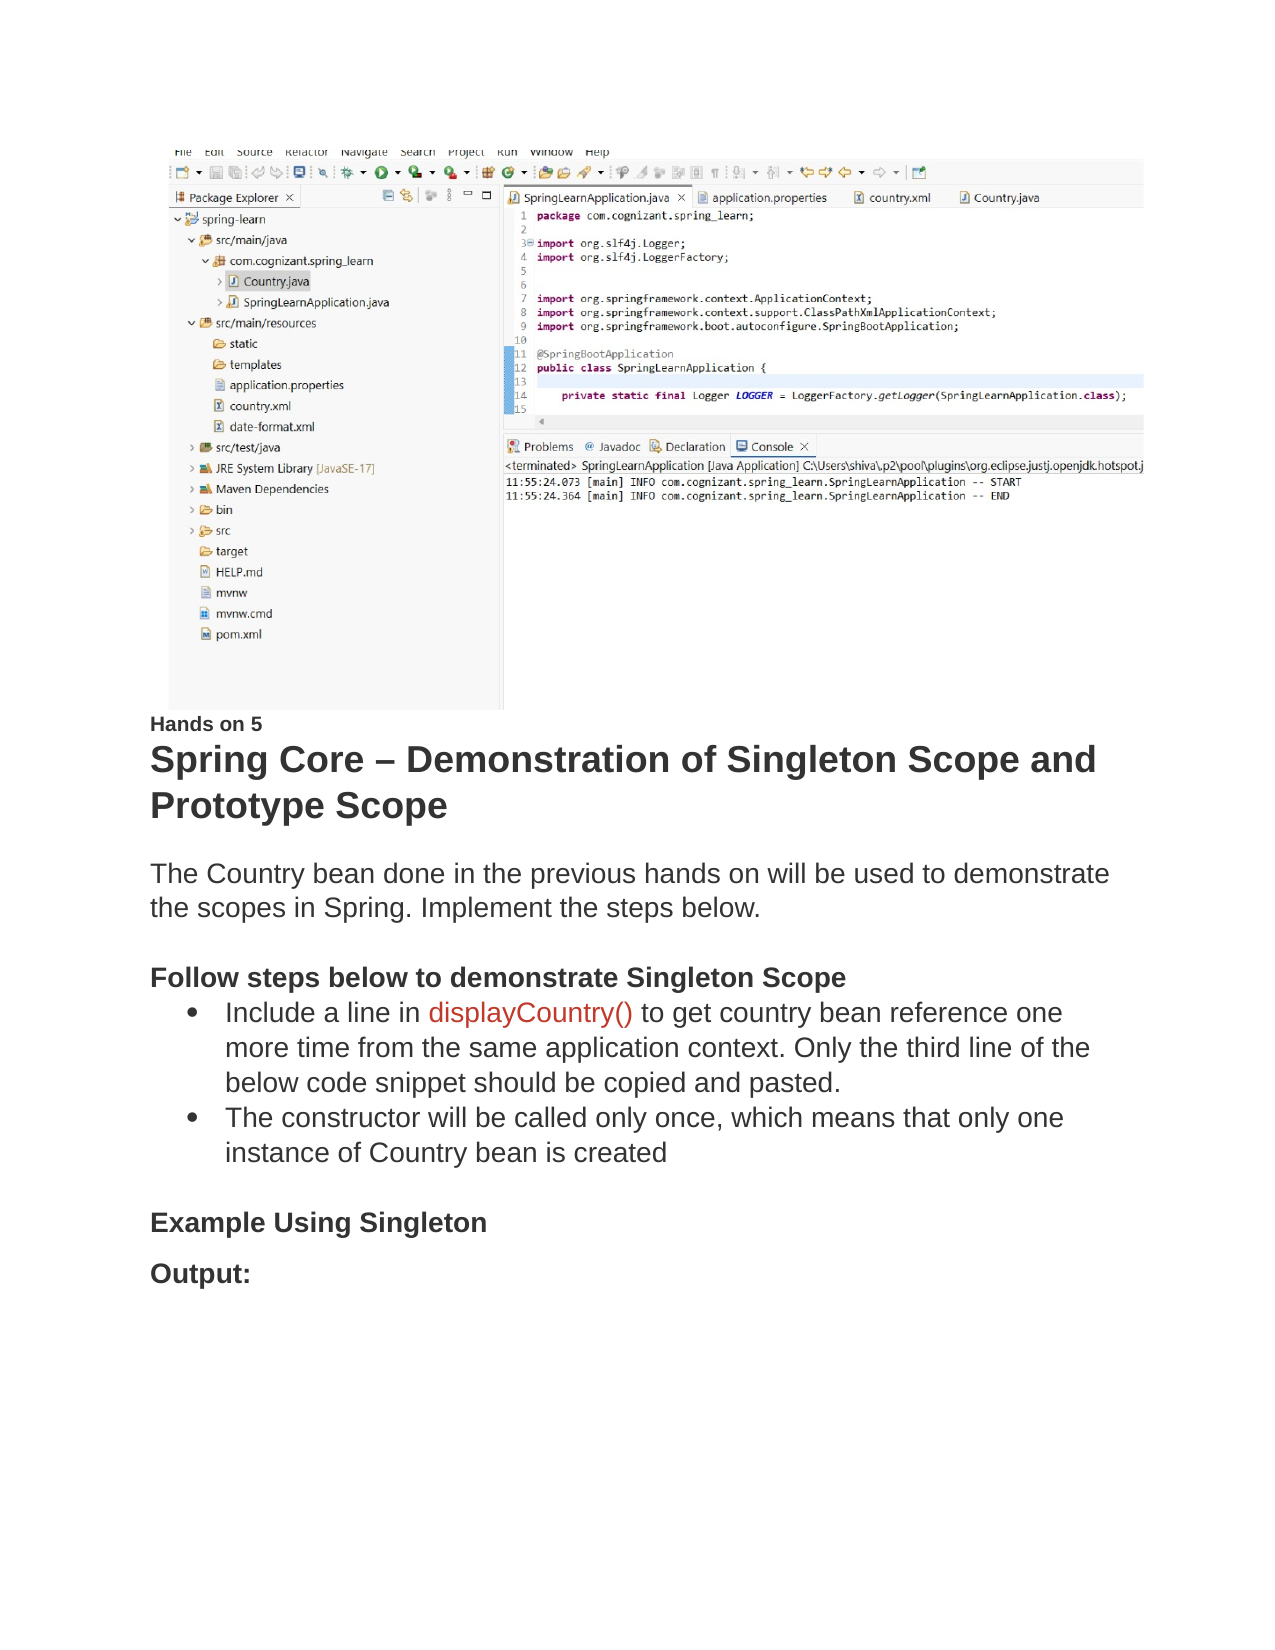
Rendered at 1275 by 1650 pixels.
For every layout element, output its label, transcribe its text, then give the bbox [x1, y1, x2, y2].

text Example Using Singleton [150, 1206, 1125, 1238]
list Include a line in displayCountry() to get country bean reference one more time from the same application context. Only the third line of the below code snippet should be copied and pasted. [187, 996, 1125, 1098]
list The constructor will be called only once, which means that only one instance of Country bean is created [187, 1101, 1125, 1168]
text Output: [150, 1257, 1125, 1289]
text Spring Core – Demonstration of Singleton Scope and Prototype Scope The Country bean done in the previous hands on will be used to demonstrate the scopes in Spring. Implement the steps below. Follow steps below to demonstrate Singleton Scope [150, 737, 1125, 994]
text Hands on 5 [150, 712, 1125, 736]
